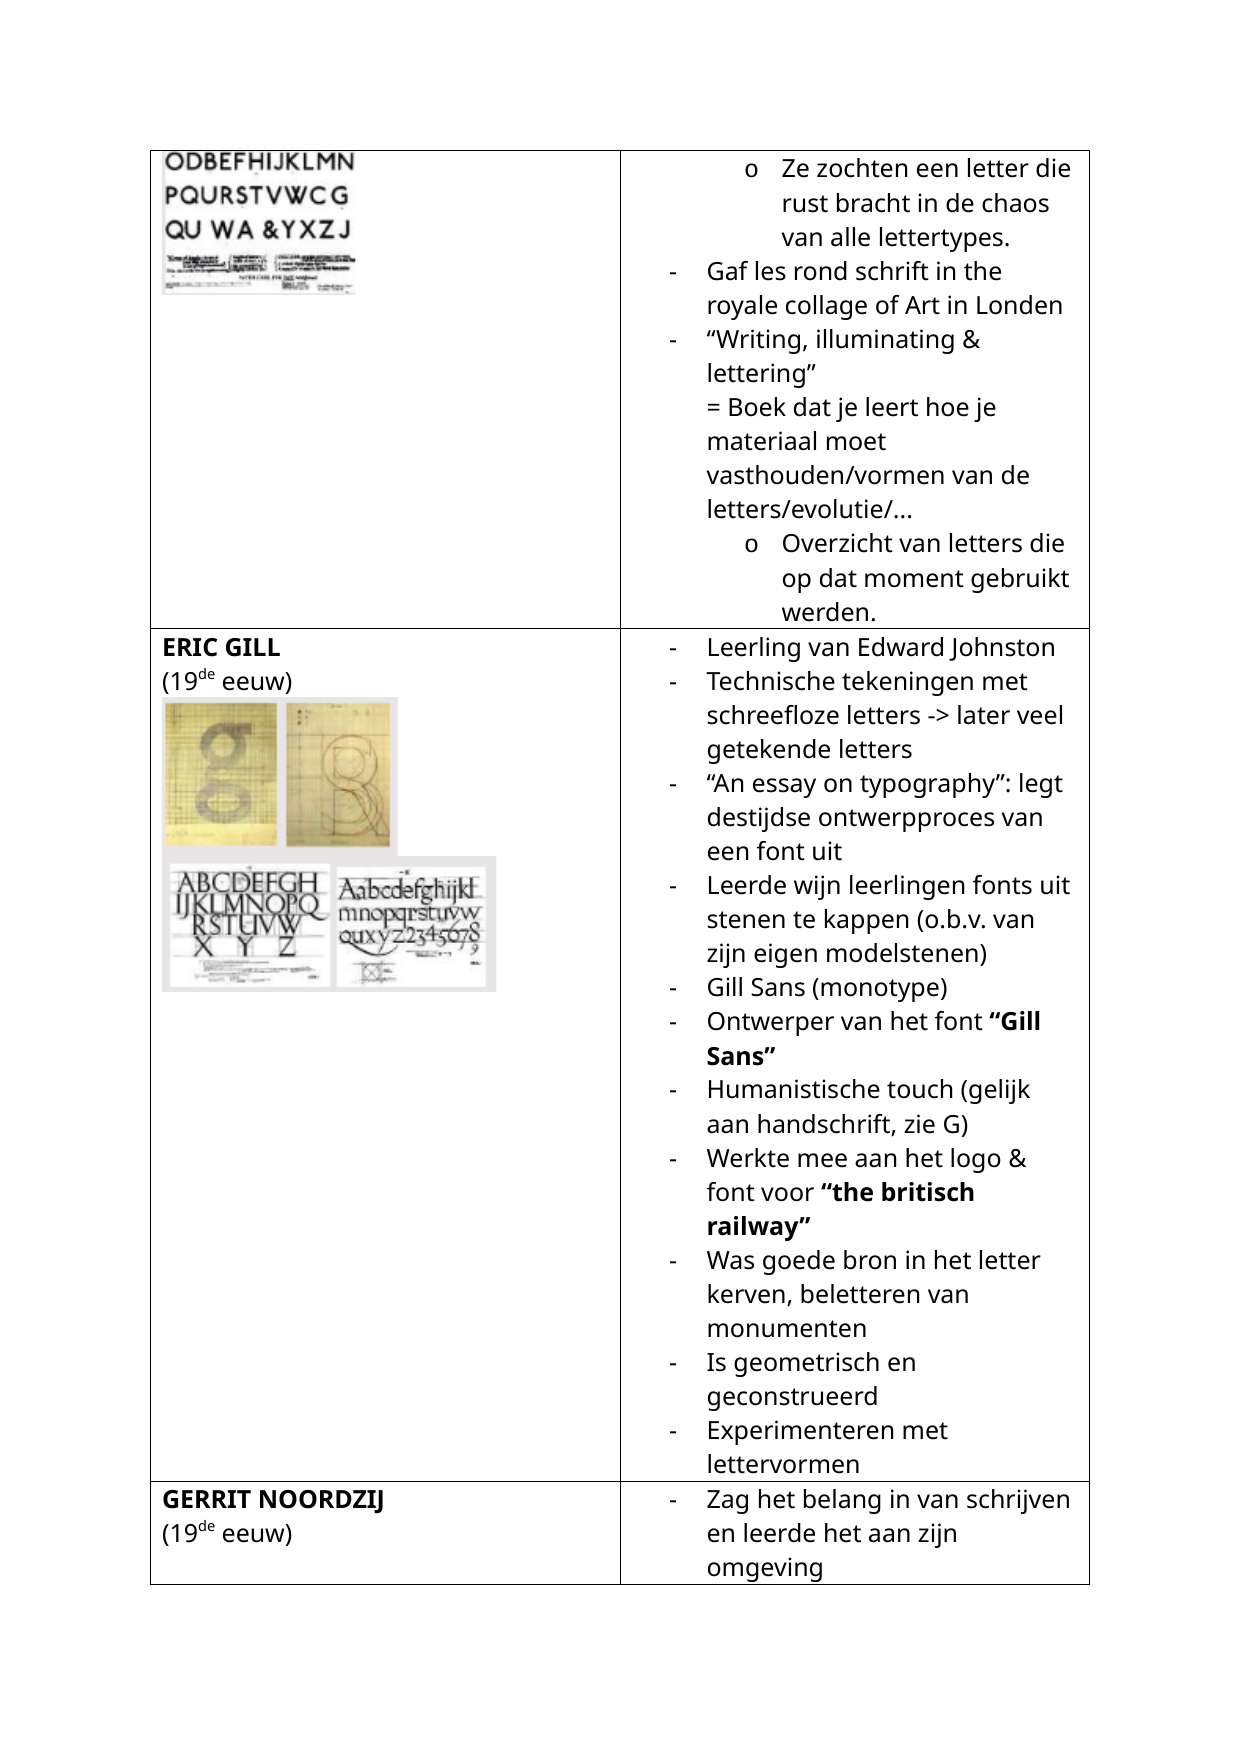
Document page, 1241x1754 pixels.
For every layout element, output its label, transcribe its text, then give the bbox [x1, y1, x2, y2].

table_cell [621, 1482, 1089, 1584]
picture [161, 151, 356, 295]
table_cell Leerling van Edward Johnston Technische tekeningen met schreefloze letters -> later veel getekende letters “An essay on typography”: legt destijdse ontwerpproces van een font uit Leerde wijn leerlingen fonts uit stenen te kappen (o.b.v. van zijn eigen modelstenen) Gill Sans (monotype) Ontwerper van het font “Gill Sans” Humanistische touch (gelijk aan handschrift, zie G) Werkte mee aan het logo & font voor “the britisch railway” Was goede bron in het letter kerven, beletteren van monumenten Is geometrisch en geconstrueerd Experimenteren met lettervormen [621, 629, 1089, 1481]
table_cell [151, 1482, 620, 1584]
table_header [621, 151, 1089, 628]
table_cell ERIC GILL (19de eeuw) [151, 629, 620, 1481]
picture [161, 697, 497, 992]
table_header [151, 151, 620, 628]
